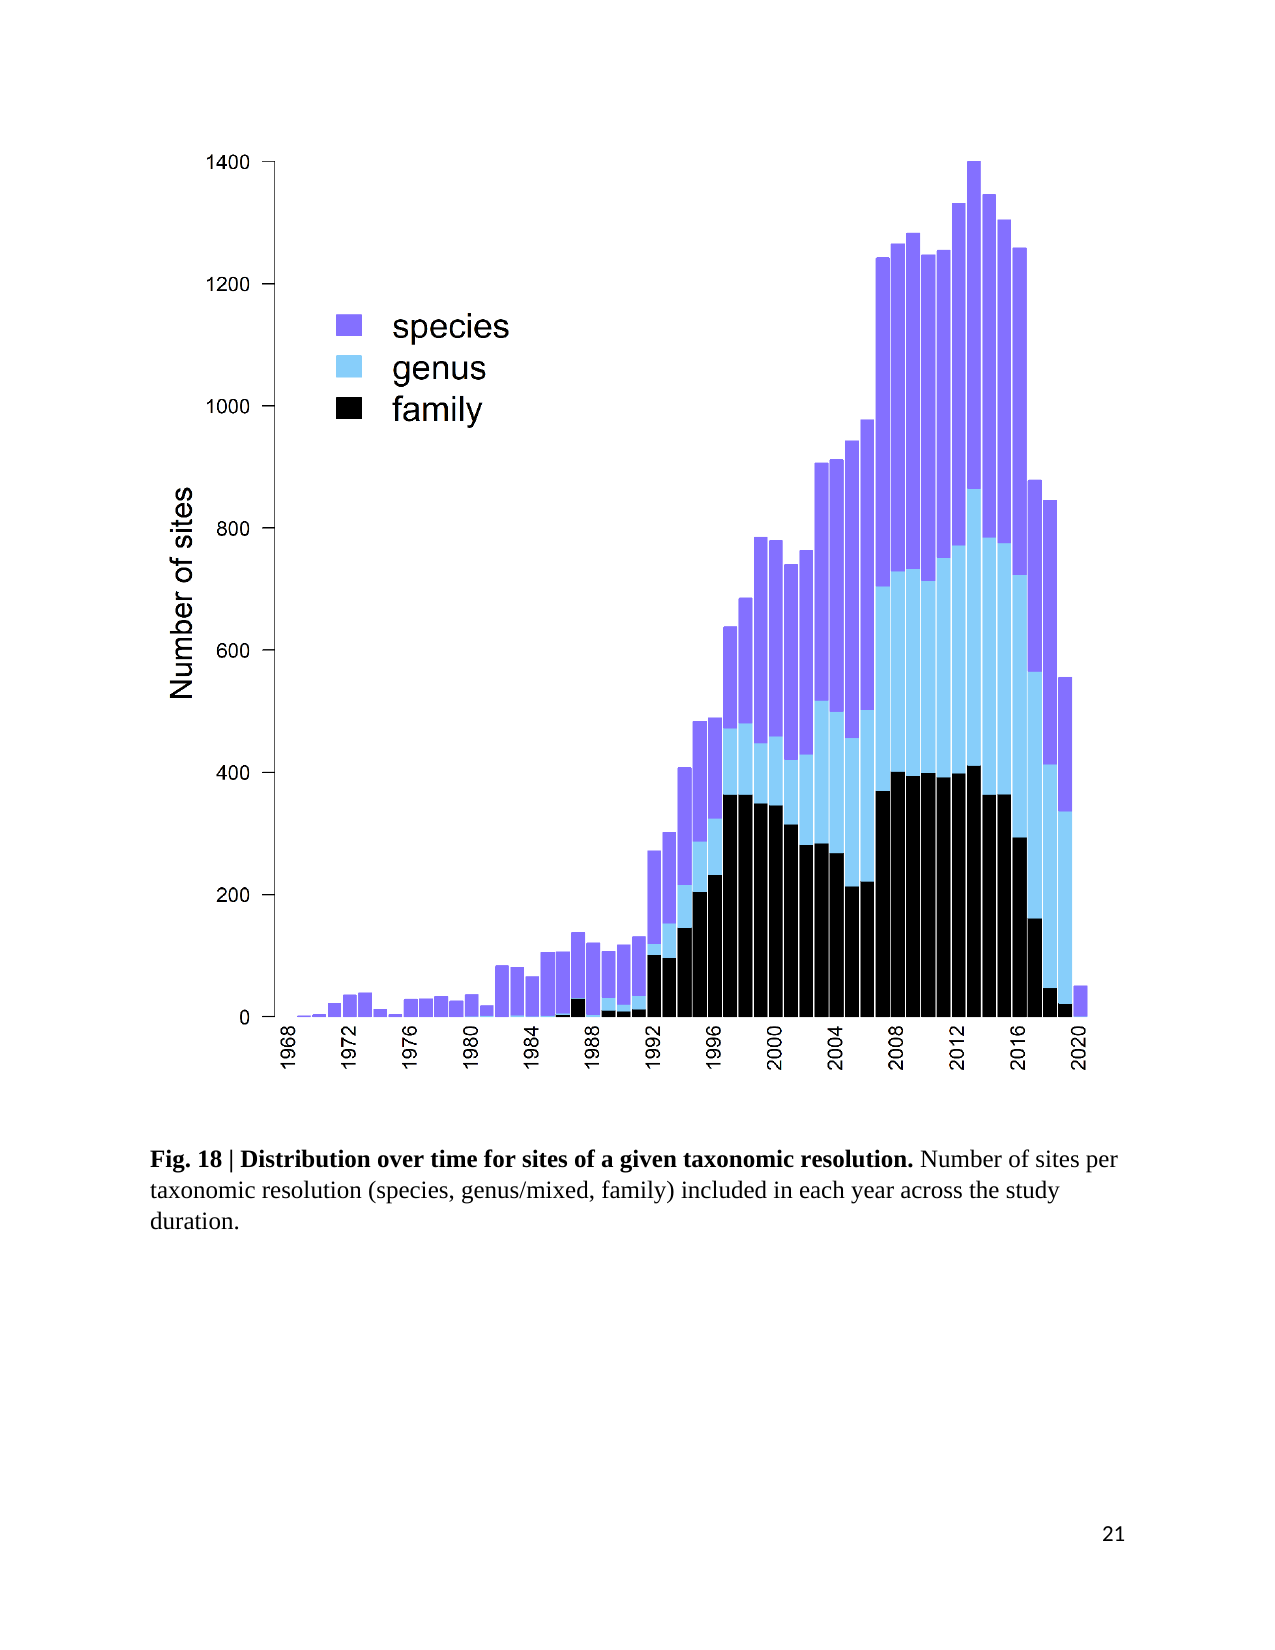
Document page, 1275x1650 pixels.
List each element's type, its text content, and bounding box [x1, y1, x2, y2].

picture [150, 150, 1125, 1125]
text Fig. 18 | Distribution over time for sites of a given taxonomic resolution. Number of sites per taxonomic resolution (species, genus/mixed, family) included in each year across the study duration. [150, 1144, 1125, 1235]
